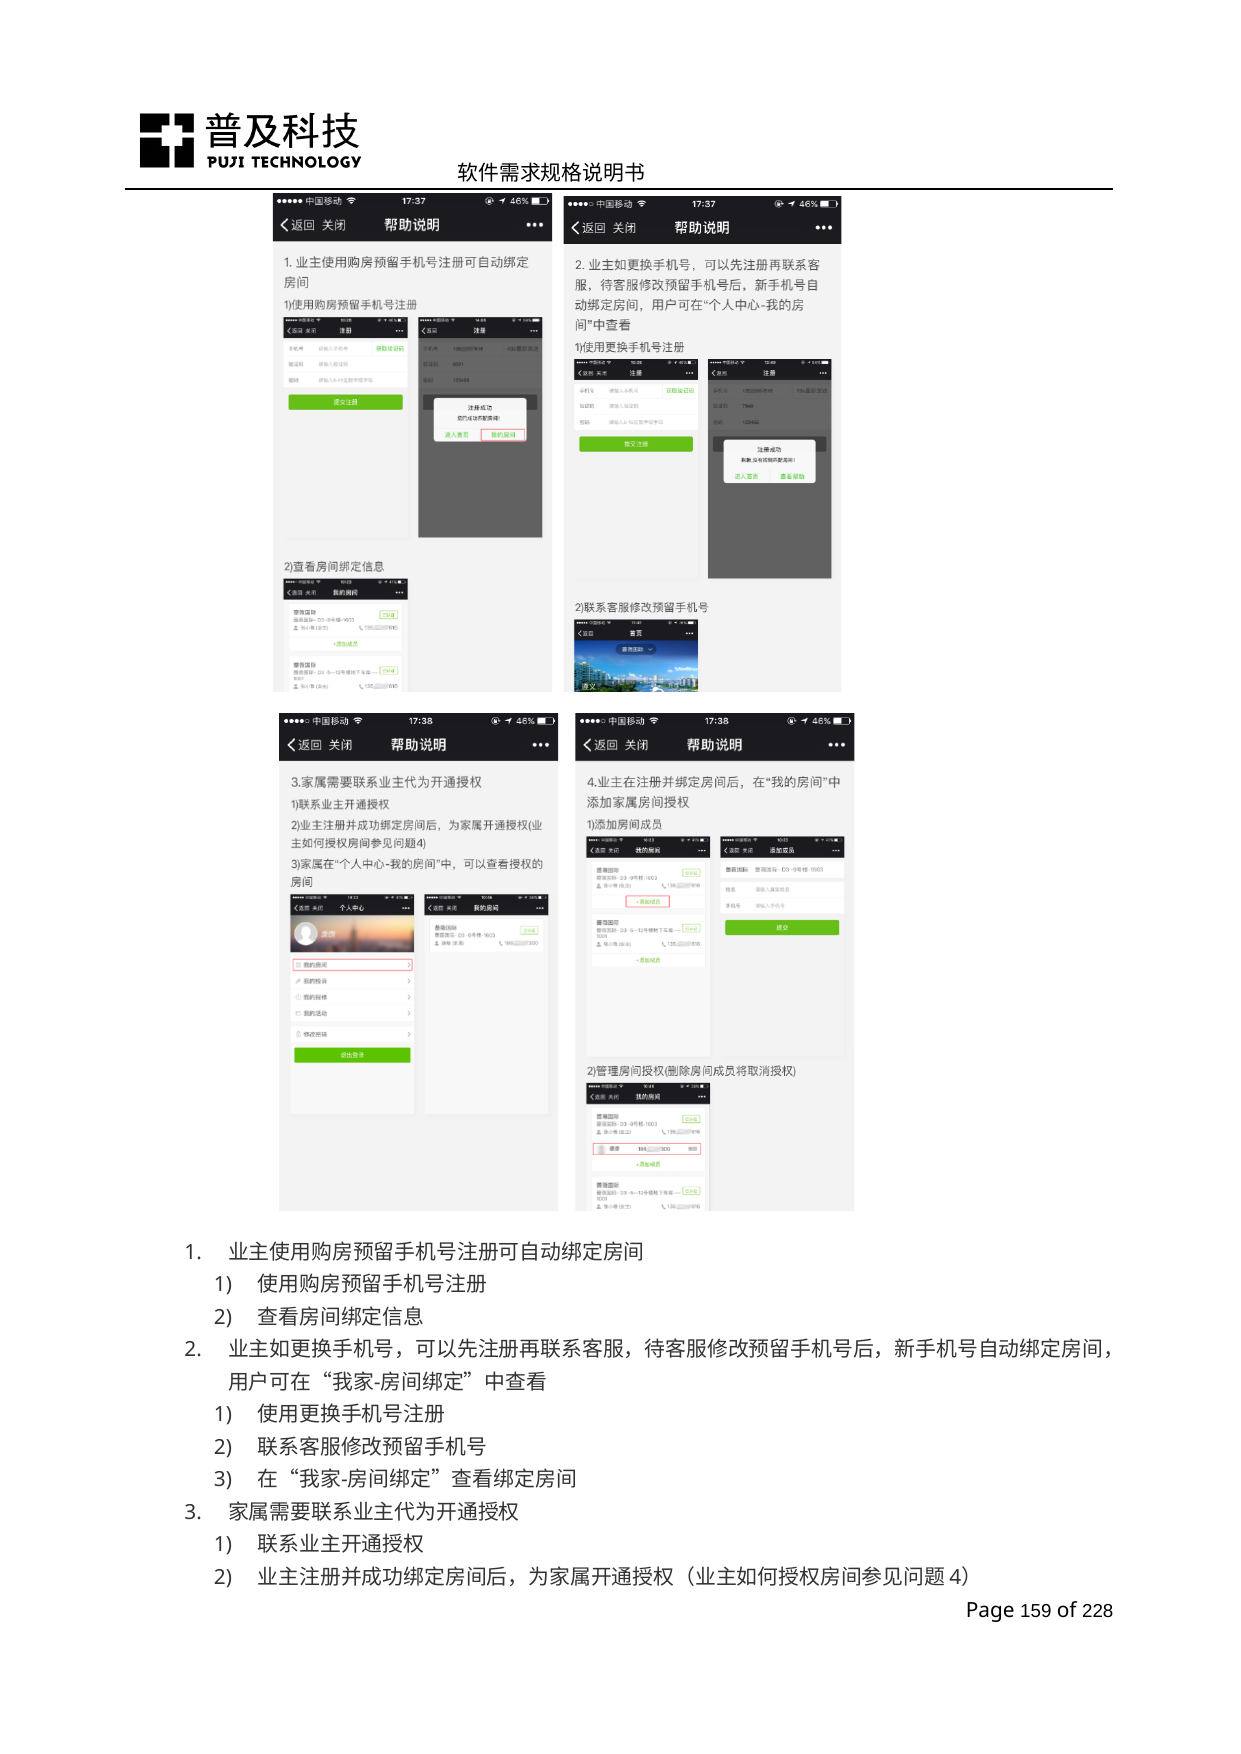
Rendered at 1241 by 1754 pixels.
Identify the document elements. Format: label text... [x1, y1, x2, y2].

list 家属需要联系业主代为开通授权 [184, 1494, 1113, 1526]
picture [272, 193, 553, 692]
list 使用购房预留手机号注册 [214, 1266, 1113, 1299]
picture [575, 713, 855, 1211]
picture [124, 103, 365, 180]
list 联系客服修改预留手机号 [214, 1429, 1113, 1461]
list 业主如更换手机号，可以先注册再联系客服，待客服修改预留手机号后，新手机号自动绑定房间，用户可在“我家-房间绑定”中查看 [184, 1331, 1113, 1396]
list 业主使用购房预留手机号注册可自动绑定房间 [184, 1234, 1113, 1266]
list 使用更换手机号注册 [214, 1396, 1113, 1429]
list 业主注册并成功绑定房间后，为家属开通授权（业主如何授权房间参见问题4） [214, 1559, 1113, 1591]
picture [279, 713, 559, 1211]
list 查看房间绑定信息 [214, 1299, 1113, 1331]
list 在“我家-房间绑定”查看绑定房间 [214, 1461, 1113, 1494]
list 联系业主开通授权 [214, 1526, 1113, 1559]
picture [563, 196, 842, 692]
